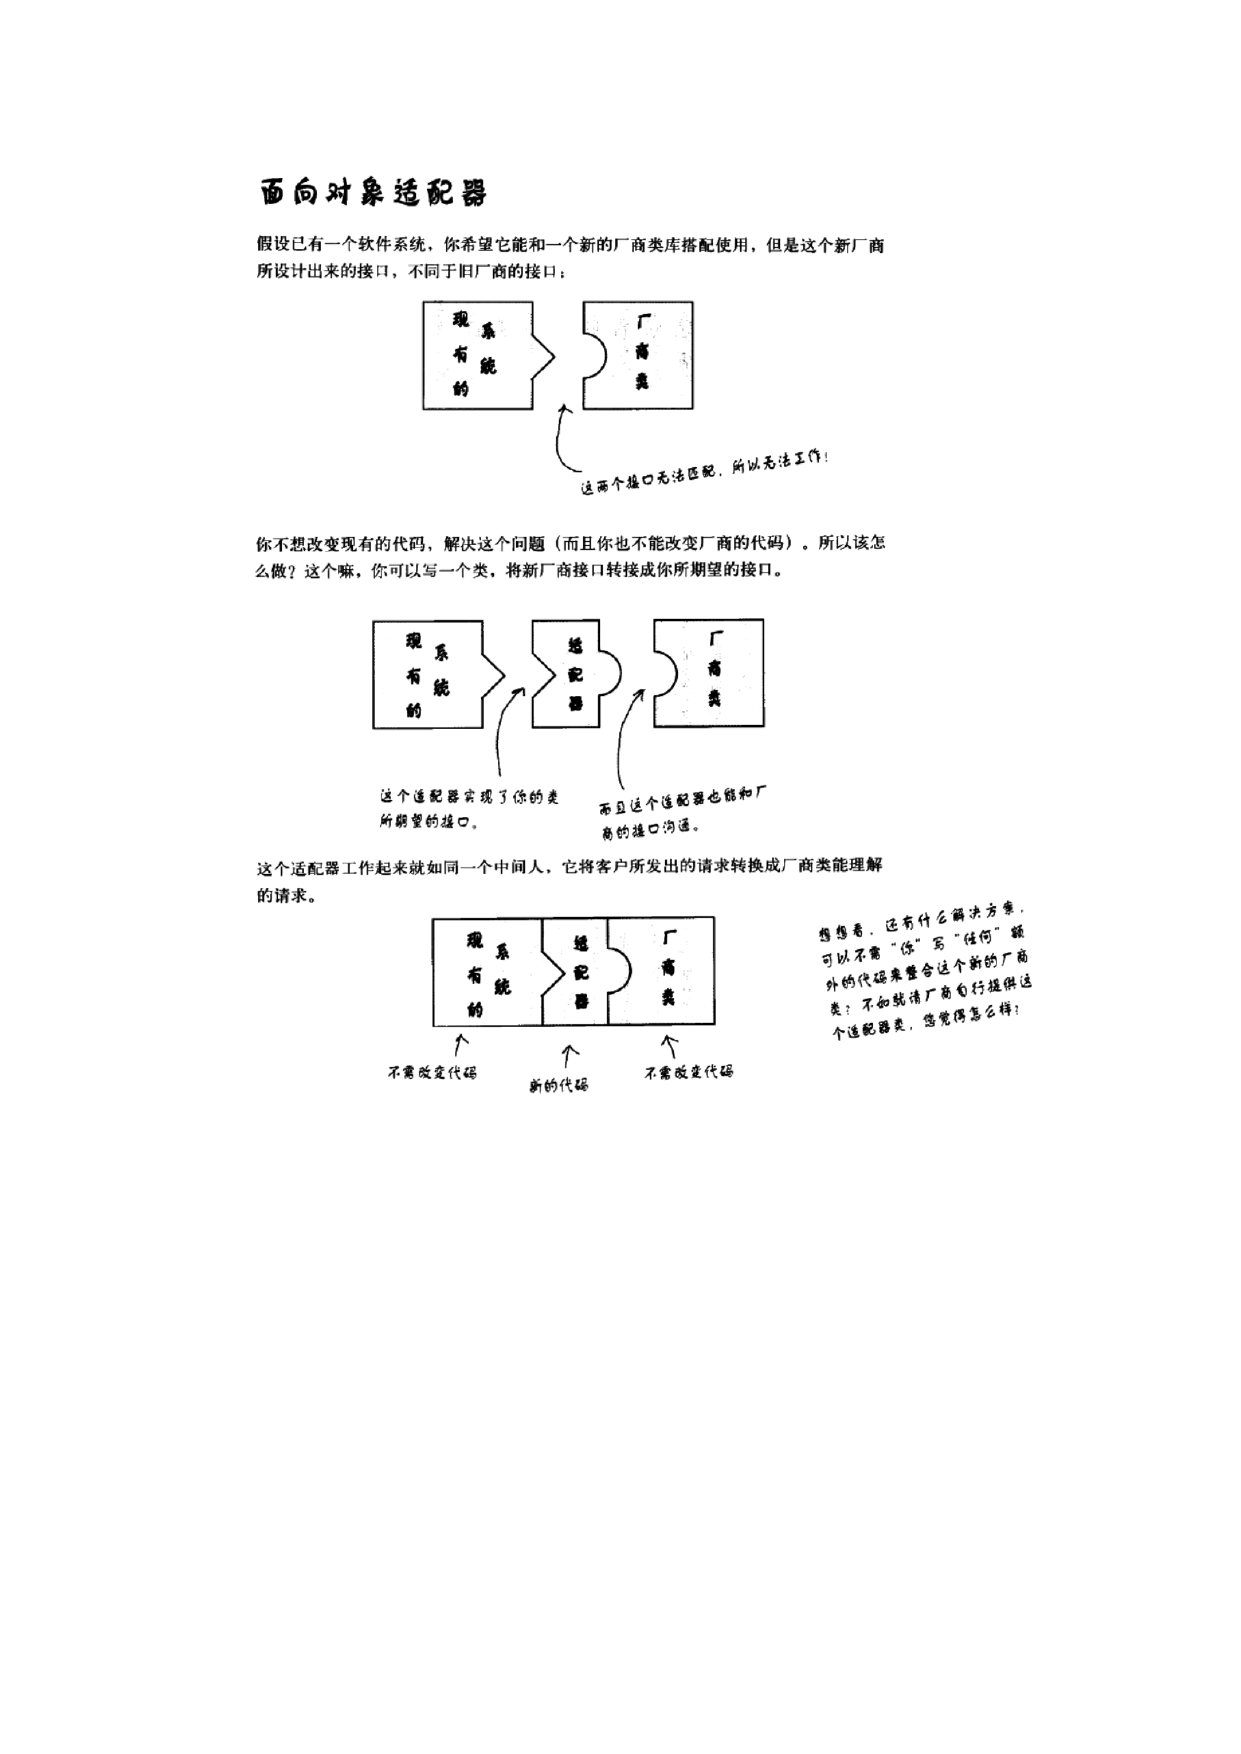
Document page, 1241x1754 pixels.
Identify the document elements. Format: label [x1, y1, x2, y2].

picture [187, 162, 1053, 1101]
